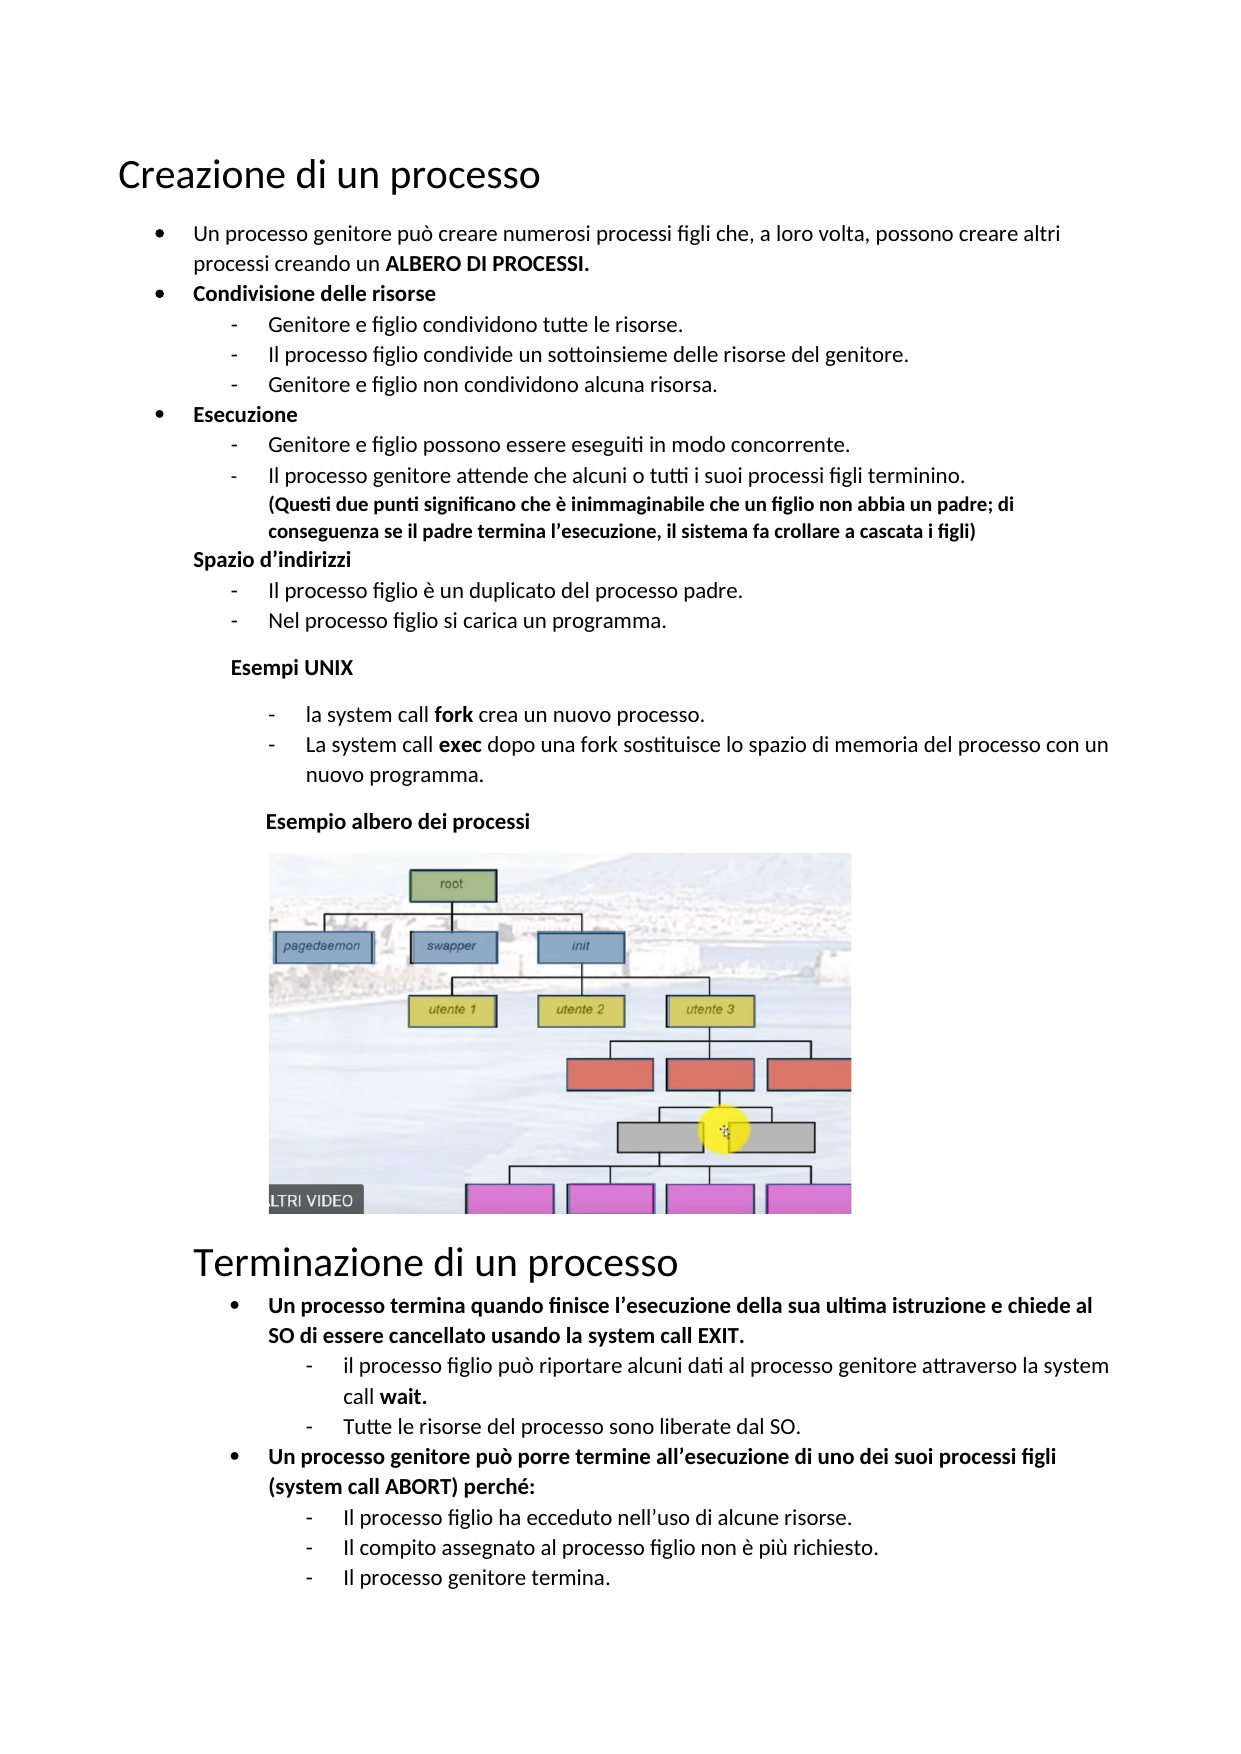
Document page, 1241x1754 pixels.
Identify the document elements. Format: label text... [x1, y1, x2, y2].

list Nel processo figlio si carica un programma. [231, 606, 1122, 634]
list Tutte le risorse del processo sono liberate dal SO. [306, 1412, 1122, 1440]
list Il processo genitore termina. [306, 1563, 1122, 1591]
list Il processo figlio è un duplicato del processo padre. [231, 576, 1122, 604]
list Il processo genitore attende che alcuni o tutti i suoi processi figli terminino. (Questi due punti significano che è inimmaginabile che un figlio non abbia un padre; di conseguenza se il padre termina l’esecuzione, il sistema fa crollare a cascata i figli) [231, 461, 1122, 544]
list Genitore e figlio non condividono alcuna risorsa. [231, 370, 1122, 398]
text Esempio albero dei processi [192, 807, 1122, 835]
list il processo figlio può riportare alcuni dati al processo genitore attraverso la system call wait. [306, 1352, 1122, 1410]
list Genitore e figlio condividono tutte le risorse. [231, 310, 1122, 338]
text Esempi UNIX [231, 653, 1122, 681]
list Il processo figlio ha ecceduto nell’uso di alcune risorse. [306, 1503, 1122, 1531]
text Creazione di un processo [118, 148, 1122, 198]
list Condivisione delle risorse [156, 279, 1122, 308]
list Terminazione di un processo [193, 1236, 1122, 1287]
list Un processo genitore può porre termine all’esecuzione di uno dei suoi processi figli (system call ABORT) perché: [231, 1442, 1122, 1500]
list Un processo termina quando finisce l’esecuzione della sua ultima istruzione e chiede al SO di essere cancellato usando la system call EXIT. [231, 1291, 1122, 1349]
list Spazio d’indirizzi [193, 546, 1122, 574]
list Genitore e figlio possono essere eseguiti in modo concorrente. [231, 431, 1122, 459]
list Un processo genitore può creare numerosi processi figli che, a loro volta, possono creare altri processi creando un ALBERO DI PROCESSI. [156, 219, 1122, 277]
picture [267, 853, 851, 1212]
list Esecuzione [156, 400, 1122, 428]
list La system call exec dopo una fork sostituisce lo spazio di memoria del processo con un nuovo programma. [268, 730, 1122, 788]
list Il compito assegnato al processo figlio non è più richiesto. [306, 1533, 1122, 1561]
list Il processo figlio condivide un sottoinsieme delle risorse del genitore. [231, 340, 1122, 368]
list la system call fork crea un nuovo processo. [268, 700, 1122, 728]
